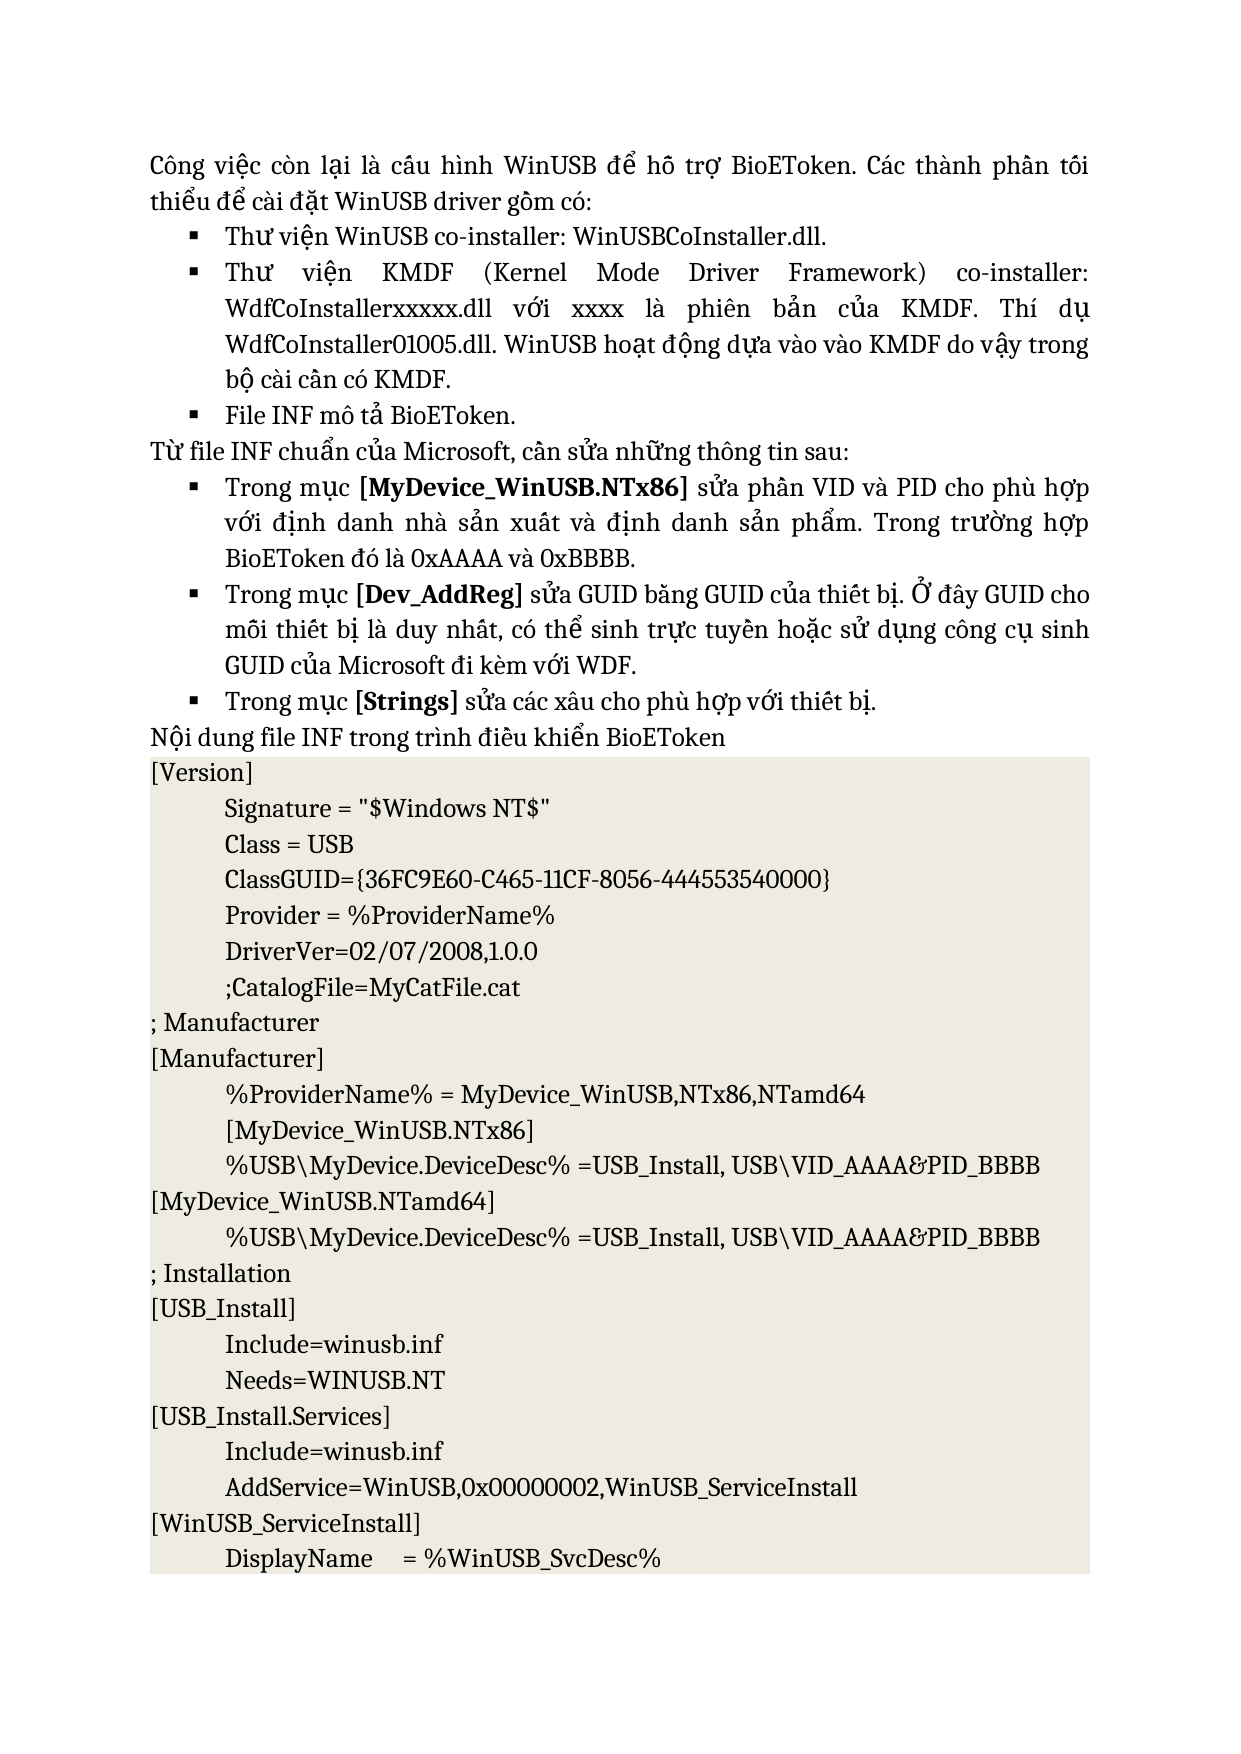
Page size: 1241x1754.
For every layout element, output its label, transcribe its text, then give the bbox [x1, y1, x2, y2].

text ClassGUID={36FC9E60-C465-11CF-8056-444553540000} [150, 864, 1090, 896]
text Nội dung file INF trong trình điều khiển BioEToken [150, 722, 1090, 753]
text ; Manufacturer [150, 1007, 1090, 1039]
text AddService=WinUSB,0x00000002,WinUSB_ServiceInstall [150, 1472, 1090, 1503]
list Thư viện WinUSB co-installer: WinUSBCoInstaller.dll. [187, 221, 1090, 253]
text [MyDevice_WinUSB.NTx86] [150, 1115, 1090, 1146]
text Class = USB [150, 829, 1090, 860]
text Từ file INF chuẩn của Microsoft, cần sửa những thông tin sau: [150, 436, 1090, 467]
text [Version] [150, 757, 1090, 788]
list Trong mục [MyDevice_WinUSB.NTx86] sửa phần VID và PID cho phù hợp với định danh nhà sản xuất và định danh sản phẩm. Trong trường hợp BioEToken đó là 0xAAAA và 0xBBBB. [187, 472, 1090, 574]
list File INF mô tả BioEToken. [187, 400, 1090, 431]
list Thư viện KMDF (Kernel Mode Driver Framework) co-installer: WdfCoInstallerxxxxx.dll với xxxx là phiên bản của KMDF. Thí dụ WdfCoInstaller01005.dll. WinUSB hoạt động dựa vào vào KMDF do vậy trong bộ cài cần có KMDF. [187, 257, 1090, 396]
text [Manufacturer] [150, 1043, 1090, 1074]
text DriverVer=02/07/2008,1.0.0 [150, 936, 1090, 967]
list Trong mục [Strings] sửa các xâu cho phù hợp với thiết bị. [187, 686, 1090, 717]
text %ProviderName% = MyDevice_WinUSB,NTx86,NTamd64 [150, 1079, 1090, 1110]
text Signature = "$Windows NT$" [150, 793, 1090, 824]
text ;CatalogFile=MyCatFile.cat [150, 972, 1090, 1003]
text Include=winusb.inf [150, 1436, 1090, 1467]
text Provider = %ProviderName% [150, 900, 1090, 931]
text %USB\MyDevice.DeviceDesc% =USB_Install, USB\VID_AAAA&PID_BBBB [150, 1150, 1090, 1182]
text ; Installation [150, 1258, 1090, 1289]
list Trong mục [Dev_AddReg] sửa GUID bằng GUID của thiết bị. Ở đây GUID cho mỗi thiết bị là duy nhất, có thể sinh trực tuyền hoặc sử dụng công cụ sinh GUID của Microsoft đi kèm với WDF. [187, 579, 1090, 681]
text DisplayName = %WinUSB_SvcDesc% [150, 1543, 1090, 1574]
text Needs=WINUSB.NT [150, 1365, 1090, 1396]
text [USB_Install.Services] [150, 1401, 1090, 1432]
text %USB\MyDevice.DeviceDesc% =USB_Install, USB\VID_AAAA&PID_BBBB [150, 1222, 1090, 1253]
text [MyDevice_WinUSB.NTamd64] [150, 1186, 1090, 1217]
text [WinUSB_ServiceInstall] [150, 1508, 1090, 1539]
text [USB_Install] [150, 1293, 1090, 1324]
text Công việc còn lại là cấu hình WinUSB để hỗ trợ BioEToken. Các thành phần tối thiểu để cài đặt WinUSB driver gồm có: [150, 150, 1090, 217]
text Include=winusb.inf [150, 1329, 1090, 1360]
